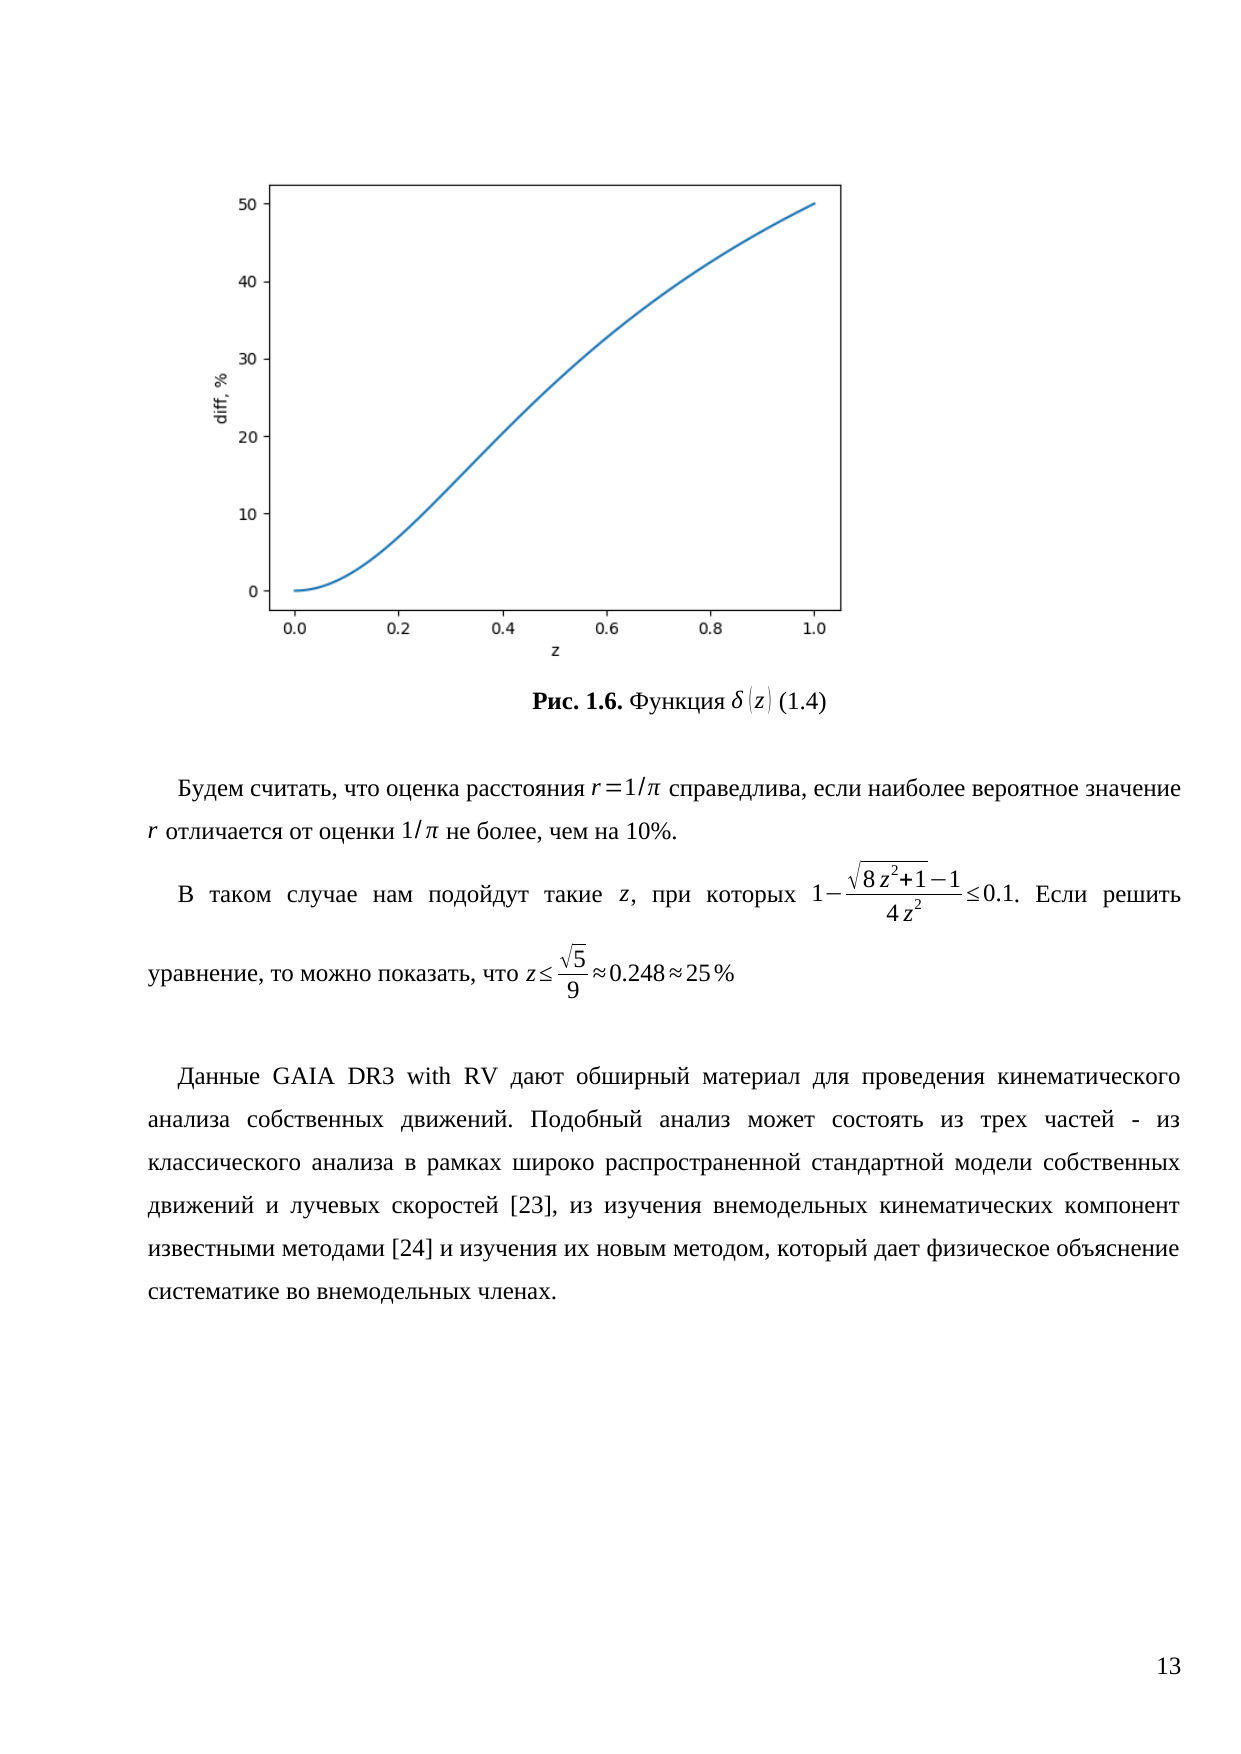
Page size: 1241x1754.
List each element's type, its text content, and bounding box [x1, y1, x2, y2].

text Данные GAIA DR3 with RV дают обширный материал для проведения кинематического анализа собственных движений. Подобный анализ может состоять из трех частей - из классического анализа в рамках широко распространенной стандартной модели собственных движений и лучевых скоростей [23], из изучения внемодельных кинематических компонент известными методами [24] и изучения их новым методом, который дает физическое объяснение систематике во внемодельных членах. [148, 1061, 1181, 1305]
text В таком случае нам подойдут такие , при которых . Если решить уравнение, то можно показать, что [148, 859, 1181, 1003]
text Будем считать, что оценка расстояния справедлива, если наиболее вероятное значение отличается от оценки не более, чем на 10%. [148, 773, 1181, 845]
picture [177, 118, 914, 671]
text Рис. 1.6. Функция (1.4) [148, 685, 1181, 716]
